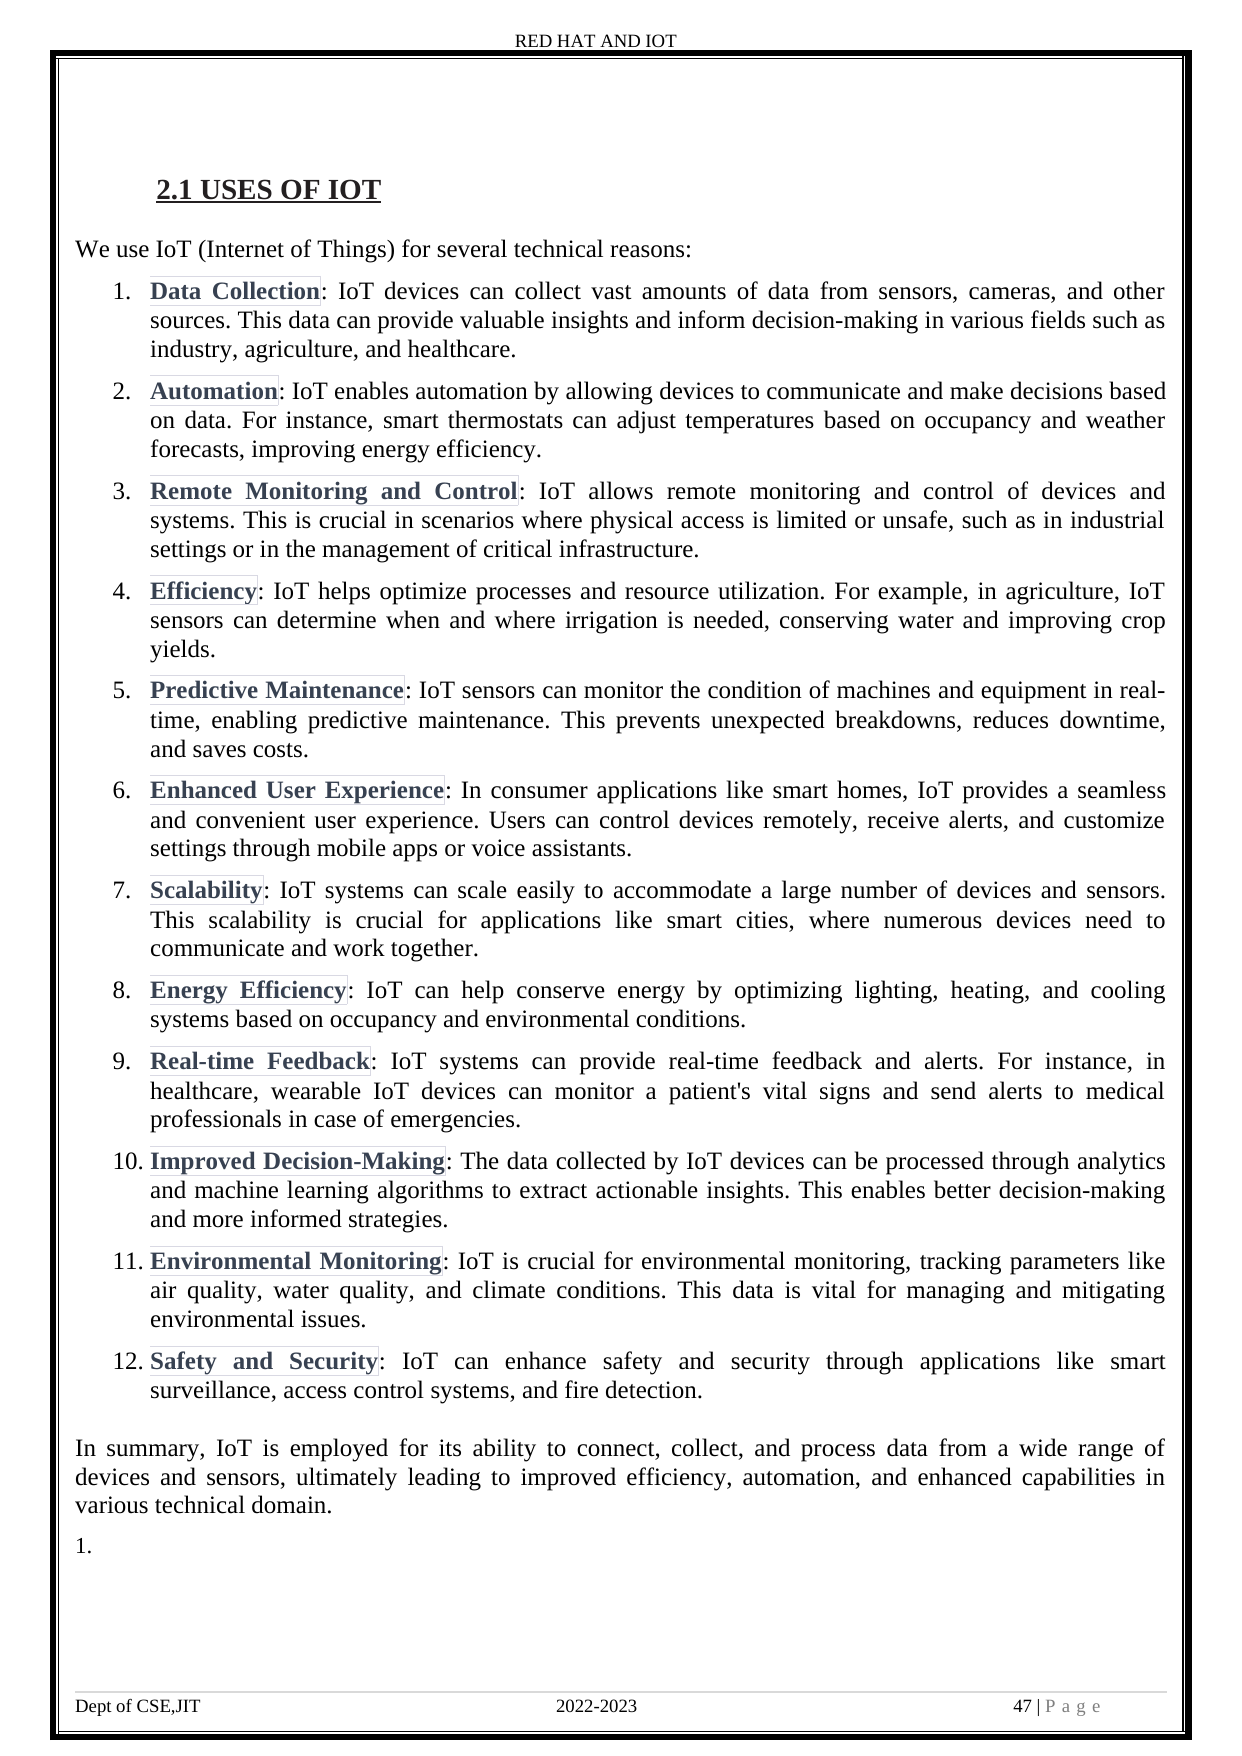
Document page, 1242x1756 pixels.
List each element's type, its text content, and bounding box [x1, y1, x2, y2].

text 2.1 USES OF IOT [156, 172, 1156, 205]
list Improved Decision-Making: The data collected by IoT devices can be processed through analytics and machine learning algorithms to extract actionable insights. This enables better decision-making and more informed strategies. [112, 1146, 1167, 1233]
text We use IoT (Internet of Things) for several technical reasons: [75, 234, 1167, 263]
list Automation: IoT enables automation by allowing devices to communicate and make decisions based on data. For instance, smart thermostats can adjust temperatures based on occupancy and weather forecasts, improving energy efficiency. [112, 375, 1167, 463]
list Environmental Monitoring: IoT is crucial for environmental monitoring, tracking parameters like air quality, water quality, and climate conditions. This data is vital for managing and mitigating environmental issues. [112, 1246, 1167, 1333]
text In summary, IoT is employed for its ability to connect, collect, and process data from a wide range of devices and sensors, ultimately leading to improved efficiency, automation, and enhanced capabilities in various technical domain. [75, 1433, 1167, 1519]
list Safety and Security: IoT can enhance safety and security through applications like smart surveillance, access control systems, and fire detection. [112, 1346, 1167, 1404]
list Efficiency: IoT helps optimize processes and resource utilization. For example, in agriculture, IoT sensors can determine when and where irrigation is needed, conserving water and improving crop yields. [112, 575, 1167, 662]
list Data Collection: IoT devices can collect vast amounts of data from sensors, cameras, and other sources. This data can provide valuable insights and inform decision-making in various fields such as industry, agriculture, and healthcare. [112, 276, 1167, 363]
list Enhanced User Experience: In consumer applications like smart homes, IoT provides a seamless and convenient user experience. Users can control devices remotely, receive alerts, and customize settings through mobile apps or voice assistants. [112, 775, 1167, 862]
list Energy Efficiency: IoT can help conserve energy by optimizing lighting, heating, and cooling systems based on occupancy and environmental conditions. [112, 975, 1167, 1033]
list Remote Monitoring and Control: IoT allows remote monitoring and control of devices and systems. This is crucial in scenarios where physical access is limited or unsafe, such as in industrial settings or in the management of critical infrastructure. [112, 475, 1167, 563]
list Real-time Feedback: IoT systems can provide real-time feedback and alerts. For instance, in healthcare, wearable IoT devices can monitor a patient's vital signs and send alerts to medical professionals in case of emergencies. [112, 1046, 1167, 1133]
list Predictive Maintenance: IoT sensors can monitor the condition of machines and equipment in real-time, enabling predictive maintenance. This prevents unexpected breakdowns, reduces downtime, and saves costs. [112, 675, 1167, 762]
list Scalability: IoT systems can scale easily to accommodate a large number of devices and sensors. This scalability is crucial for applications like smart cities, where numerous devices need to communicate and work together. [112, 875, 1167, 962]
